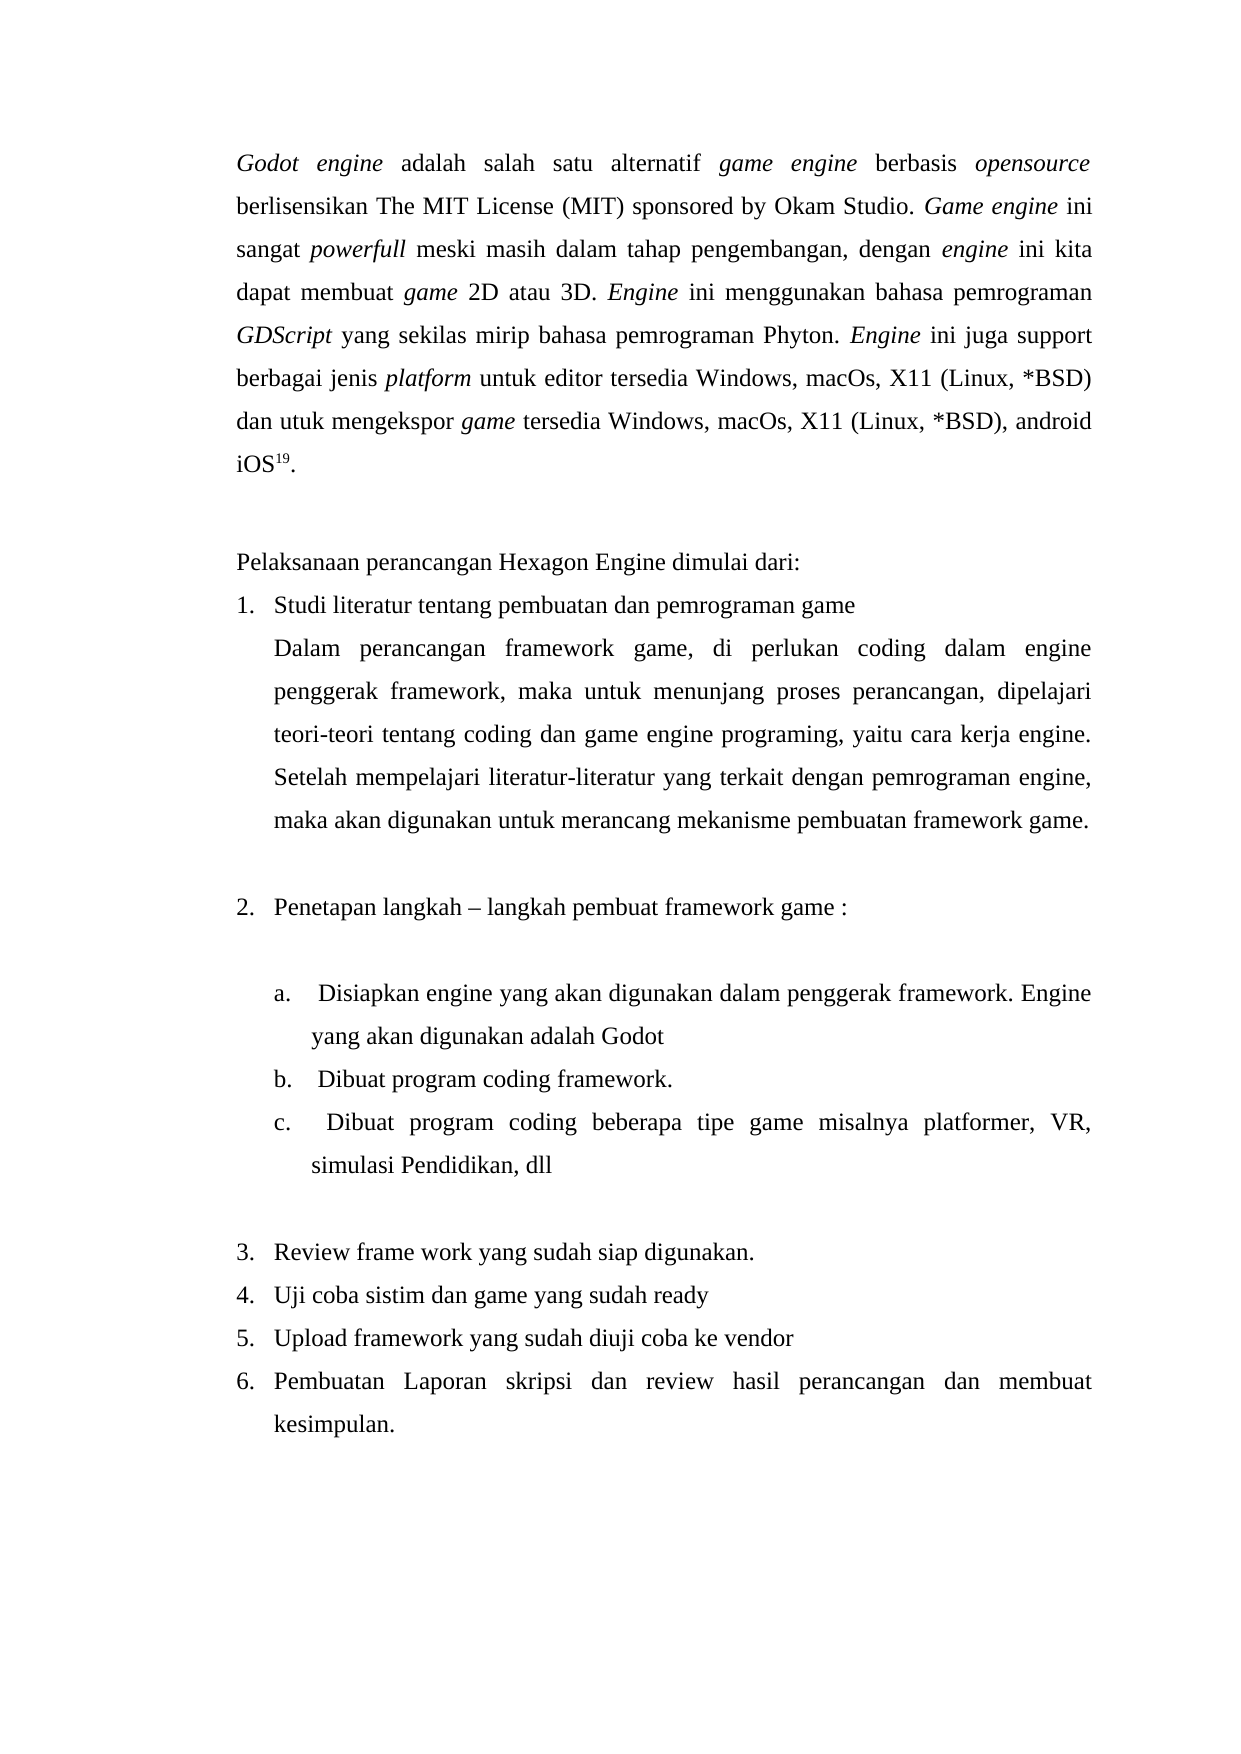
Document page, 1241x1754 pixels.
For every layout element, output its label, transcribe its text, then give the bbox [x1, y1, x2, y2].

text Pelaksanaan perancangan Hexagon Engine dimulai dari: [236, 547, 1092, 575]
list Studi literatur tentang pembuatan dan pemrograman game [236, 590, 1092, 618]
list Dalam perancangan framework game, di perlukan coding dalam engine penggerak framework, maka untuk menunjang proses perancangan, dipelajari teori-teori tentang coding dan game engine programing, yaitu cara kerja engine. Setelah mempelajari literatur-literatur yang terkait dengan pemrograman engine, maka akan digunakan untuk merancang mekanisme pembuatan framework game. [274, 633, 1092, 834]
list Dibuat program coding framework. [274, 1064, 1092, 1093]
list Penetapan langkah – langkah pembuat framework game : [236, 892, 1092, 920]
list Disiapkan engine yang akan digunakan dalam penggerak framework. Engine yang akan digunakan adalah Godot [274, 978, 1092, 1050]
list Pembuatan Laporan skripsi dan review hasil perancangan dan membuat kesimpulan. [236, 1366, 1092, 1438]
list Uji coba sistim dan game yang sudah ready [236, 1280, 1092, 1308]
text Godot engine adalah salah satu alternatif game engine berbasis opensource berlisensikan The MIT License (MIT) sponsored by Okam Studio. Game engine ini sangat powerfull meski masih dalam tahap pengembangan, dengan engine ini kita dapat membuat game 2D atau 3D. Engine ini menggunakan bahasa pemrograman GDScript yang sekilas mirip bahasa pemrograman Phyton. Engine ini juga support berbagai jenis platform untuk editor tersedia Windows, macOs, X11 (Linux, *BSD) dan utuk mengekspor game tersedia Windows, macOs, X11 (Linux, *BSD), android iOS19. [236, 148, 1092, 478]
list Upload framework yang sudah diuji coba ke vendor [236, 1323, 1092, 1352]
list Dibuat program coding beberapa tipe game misalnya platformer, VR, simulasi Pendidikan, dll [274, 1107, 1092, 1179]
list Review frame work yang sudah siap digunakan. [236, 1237, 1092, 1265]
